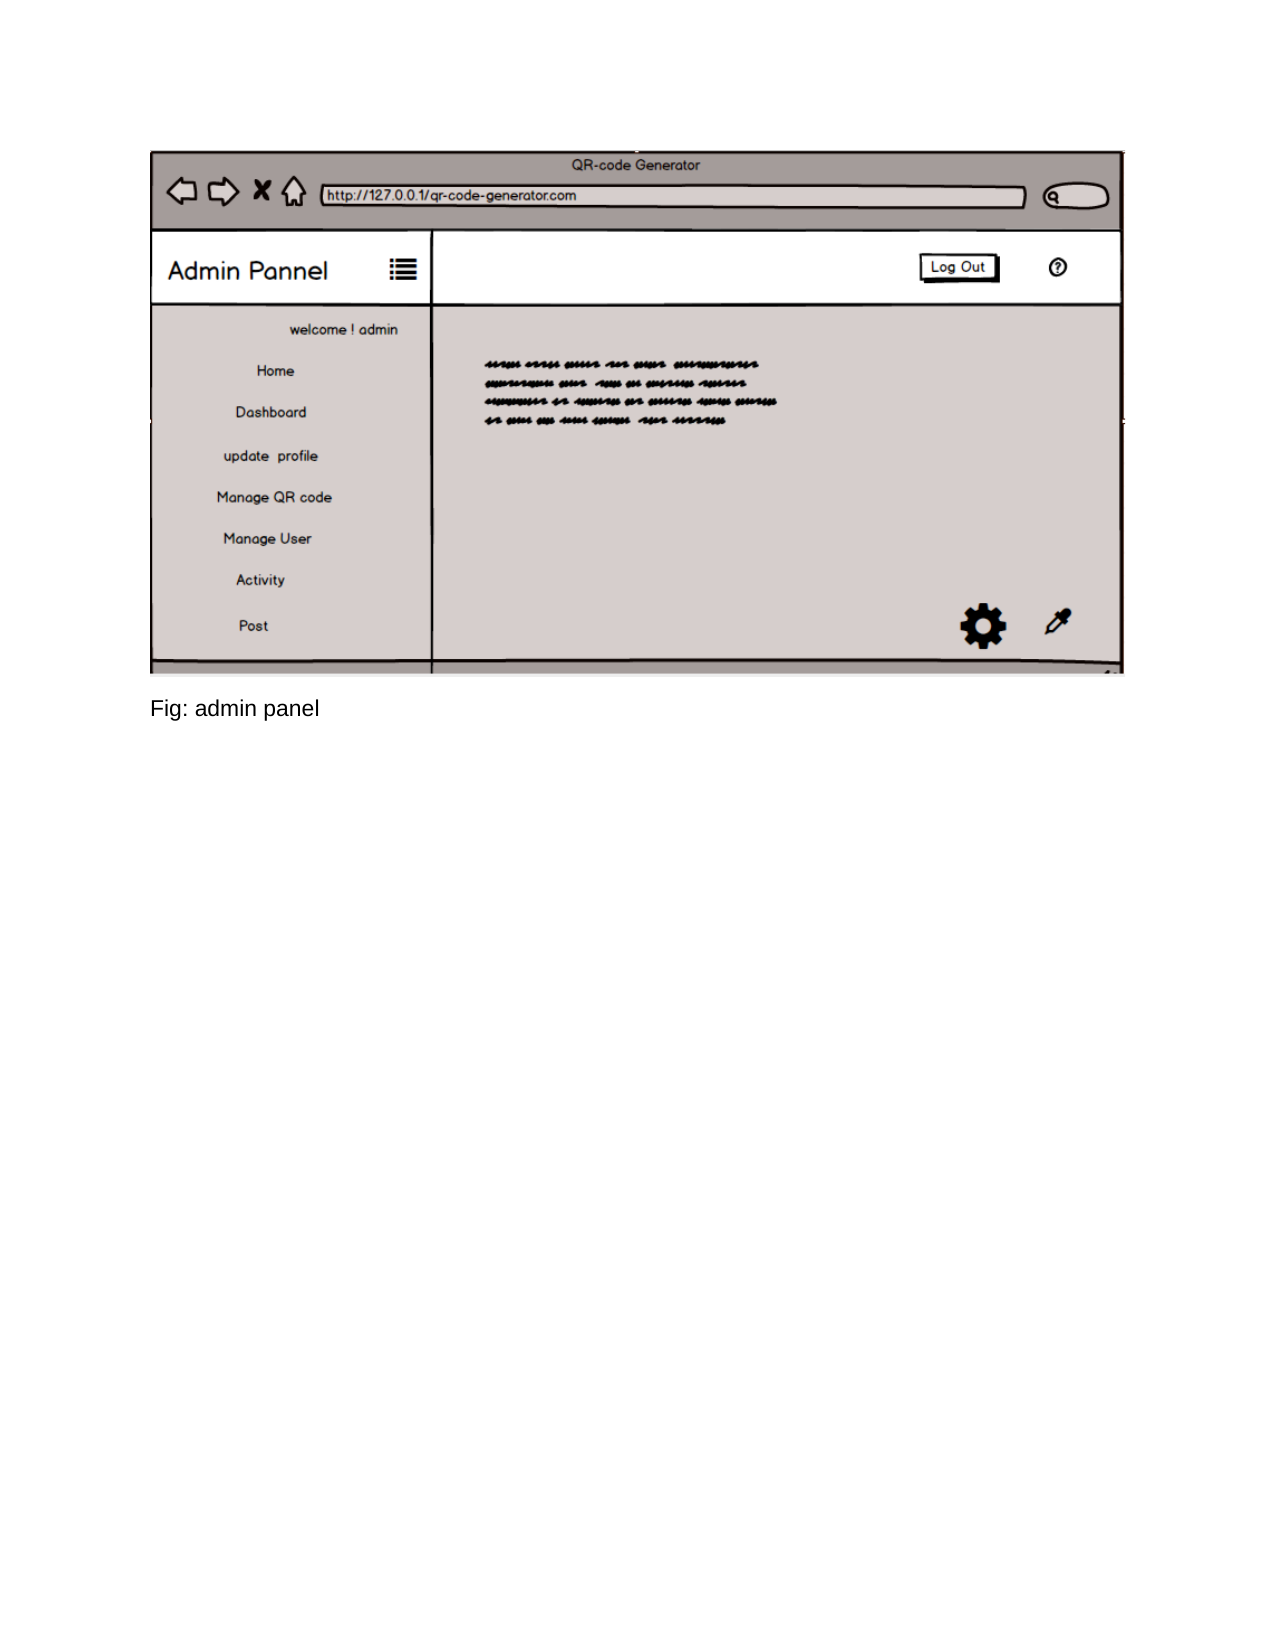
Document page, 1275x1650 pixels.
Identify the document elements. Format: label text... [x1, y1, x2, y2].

picture [150, 150, 1125, 677]
text Fig: admin panel [150, 695, 1125, 722]
